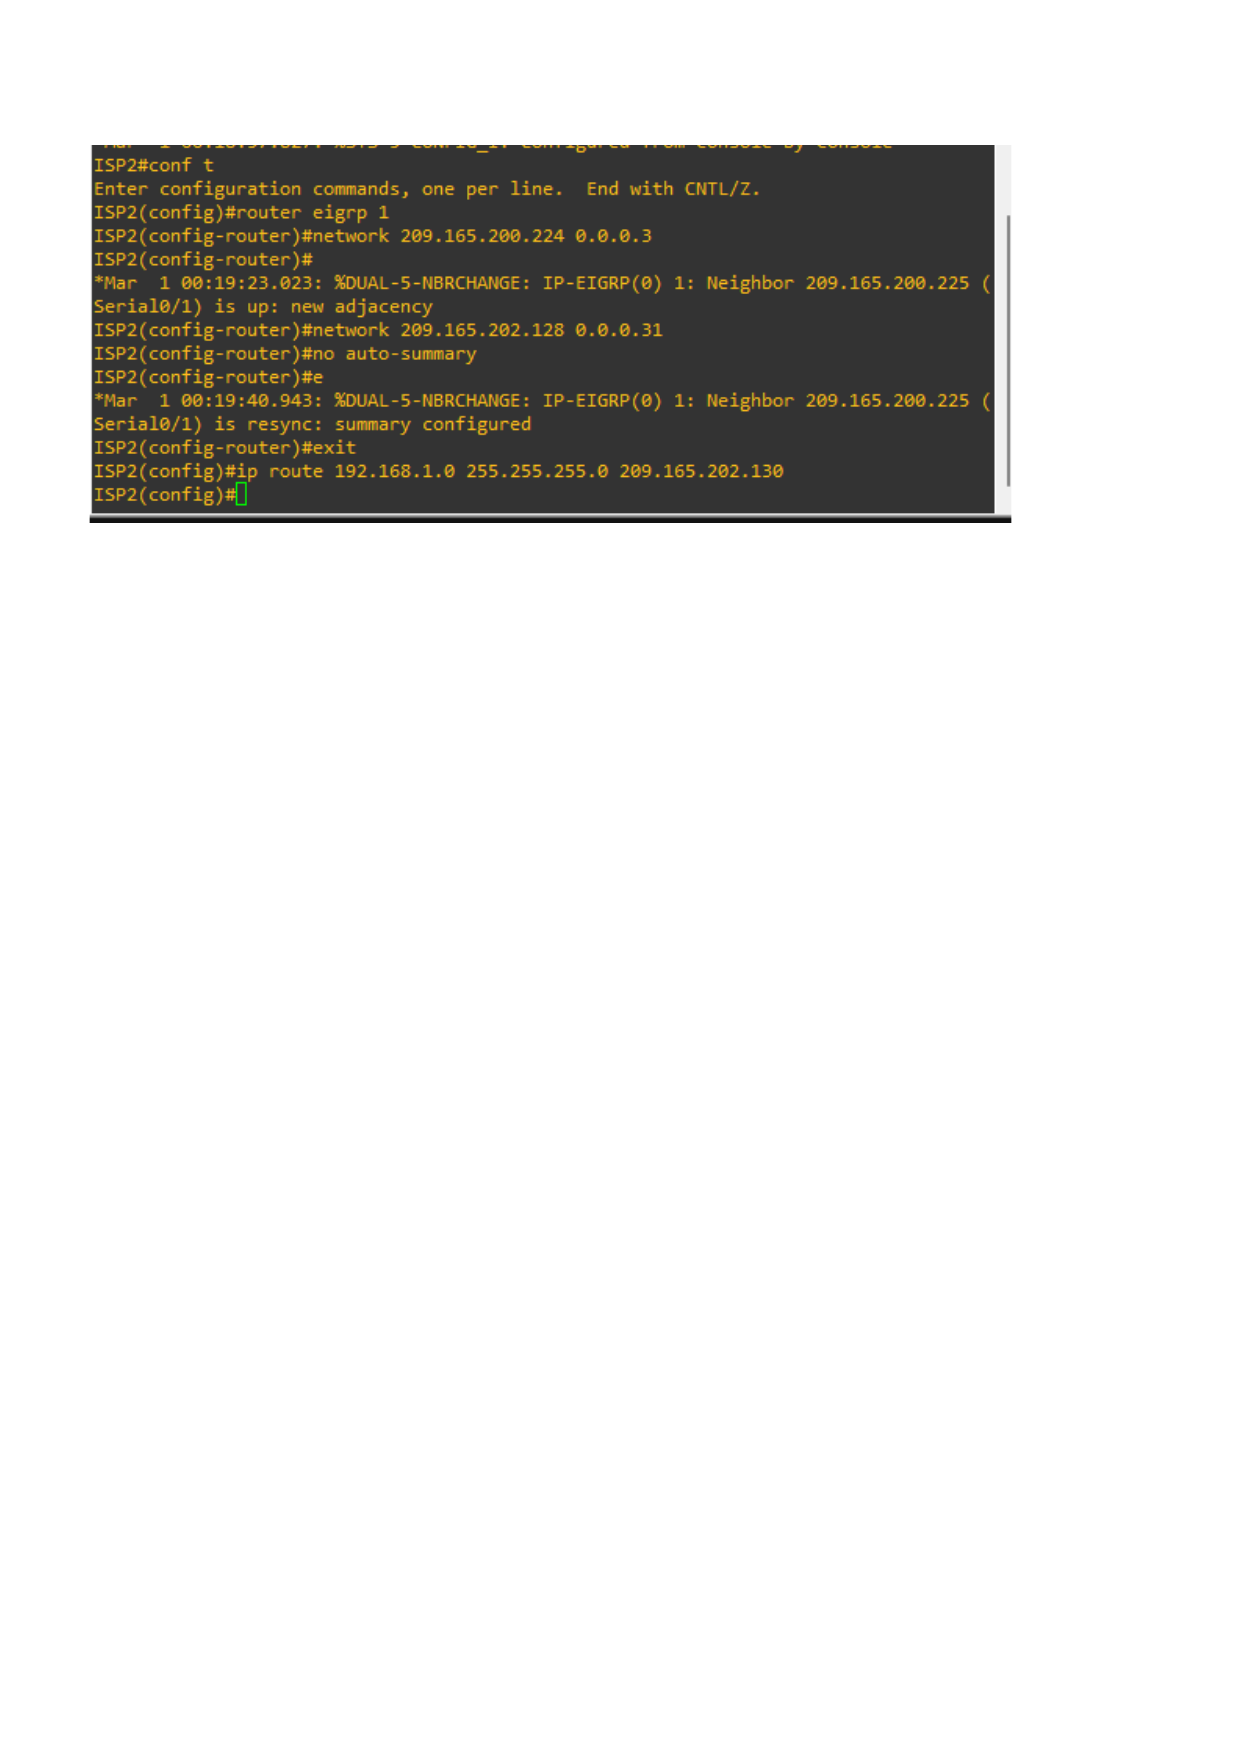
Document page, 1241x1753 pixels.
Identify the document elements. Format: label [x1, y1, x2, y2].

picture [89, 145, 1012, 523]
